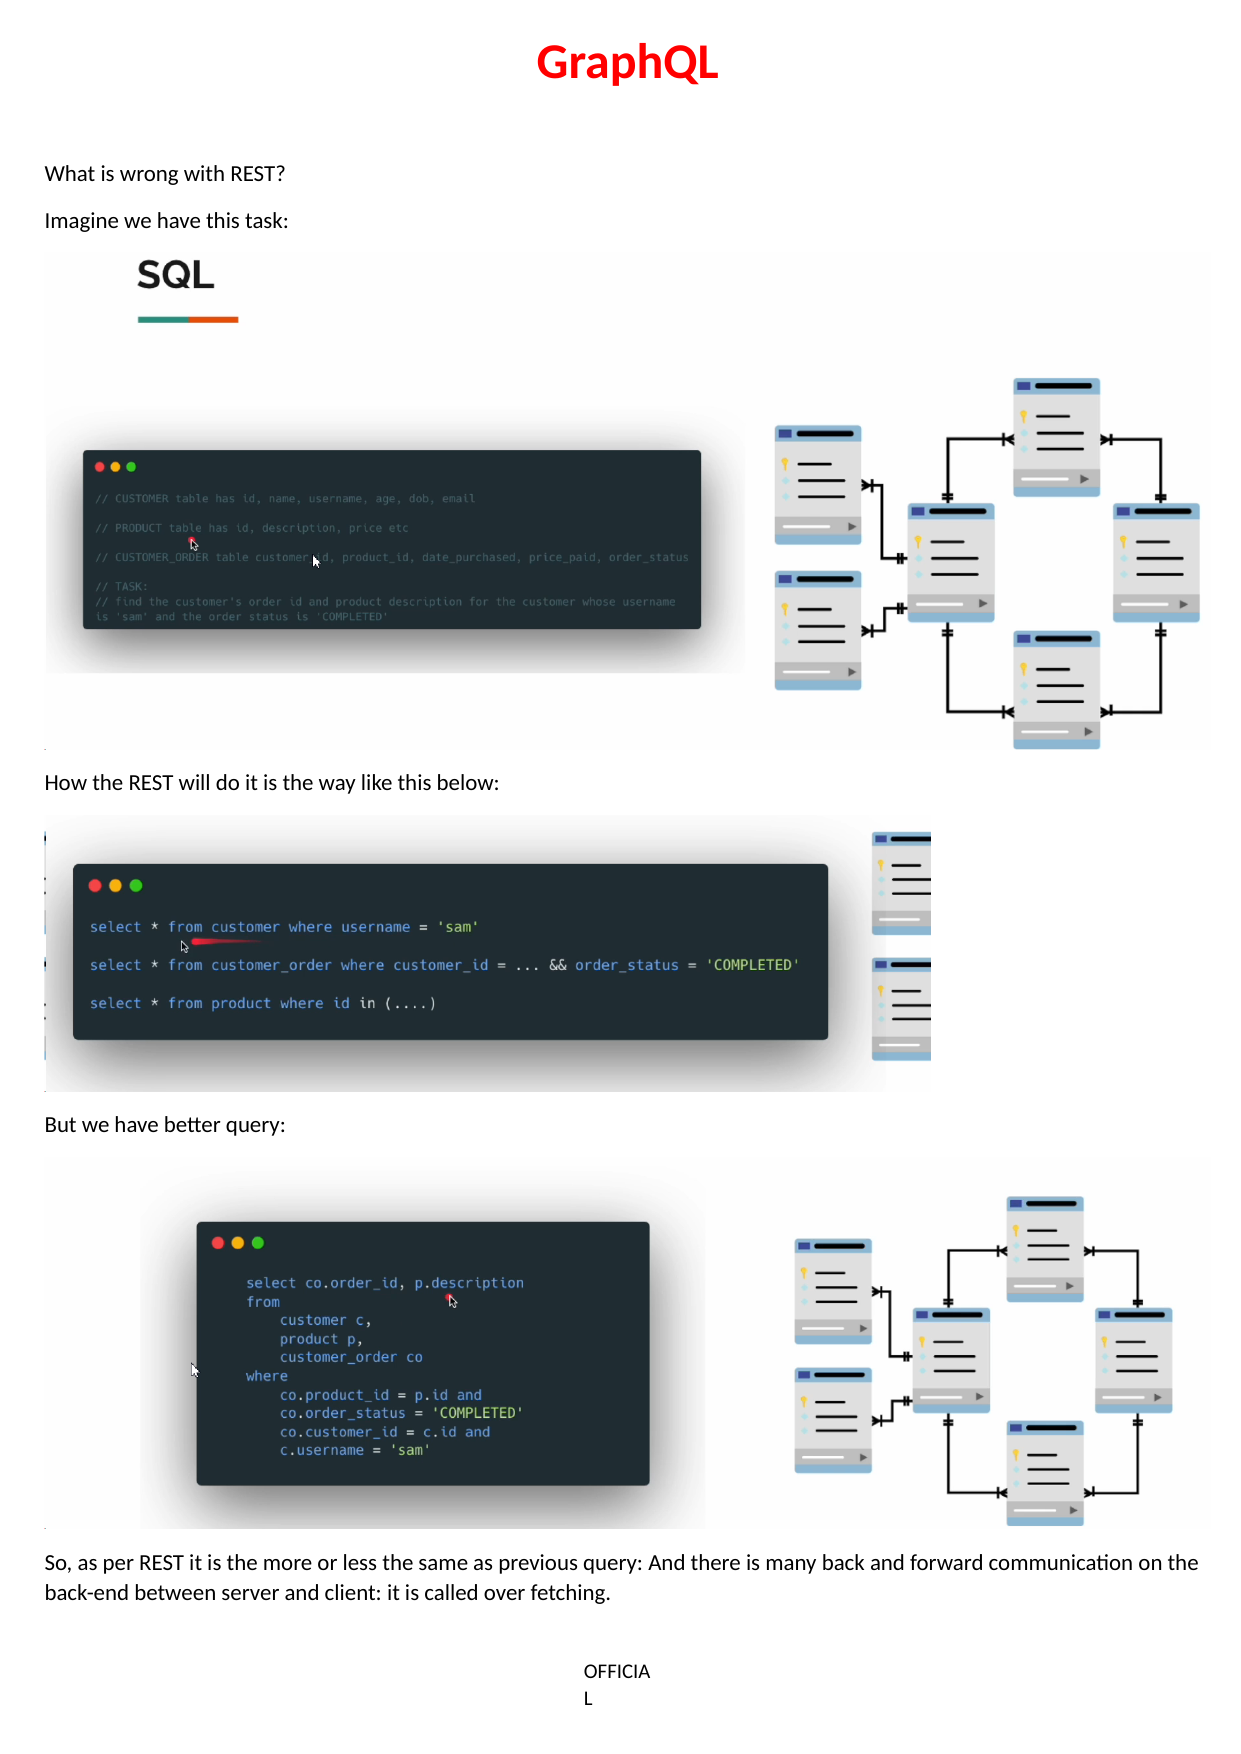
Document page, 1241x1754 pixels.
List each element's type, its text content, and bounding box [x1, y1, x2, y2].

text But we have better query: [44, 1111, 1211, 1138]
text GraphQL [44, 29, 1211, 91]
picture [44, 252, 1211, 750]
picture [44, 1157, 1211, 1529]
text What is wrong with REST? [44, 159, 1211, 187]
text How the REST will do it is the way like this below: [44, 768, 1211, 797]
picture [44, 815, 931, 1092]
text Imagine we have this task: [44, 206, 1211, 234]
text So, as per REST it is the more or less the same as previous query: And there is many back and forward communication on the back-end between server and client: it is called over fetching. [44, 1548, 1211, 1606]
